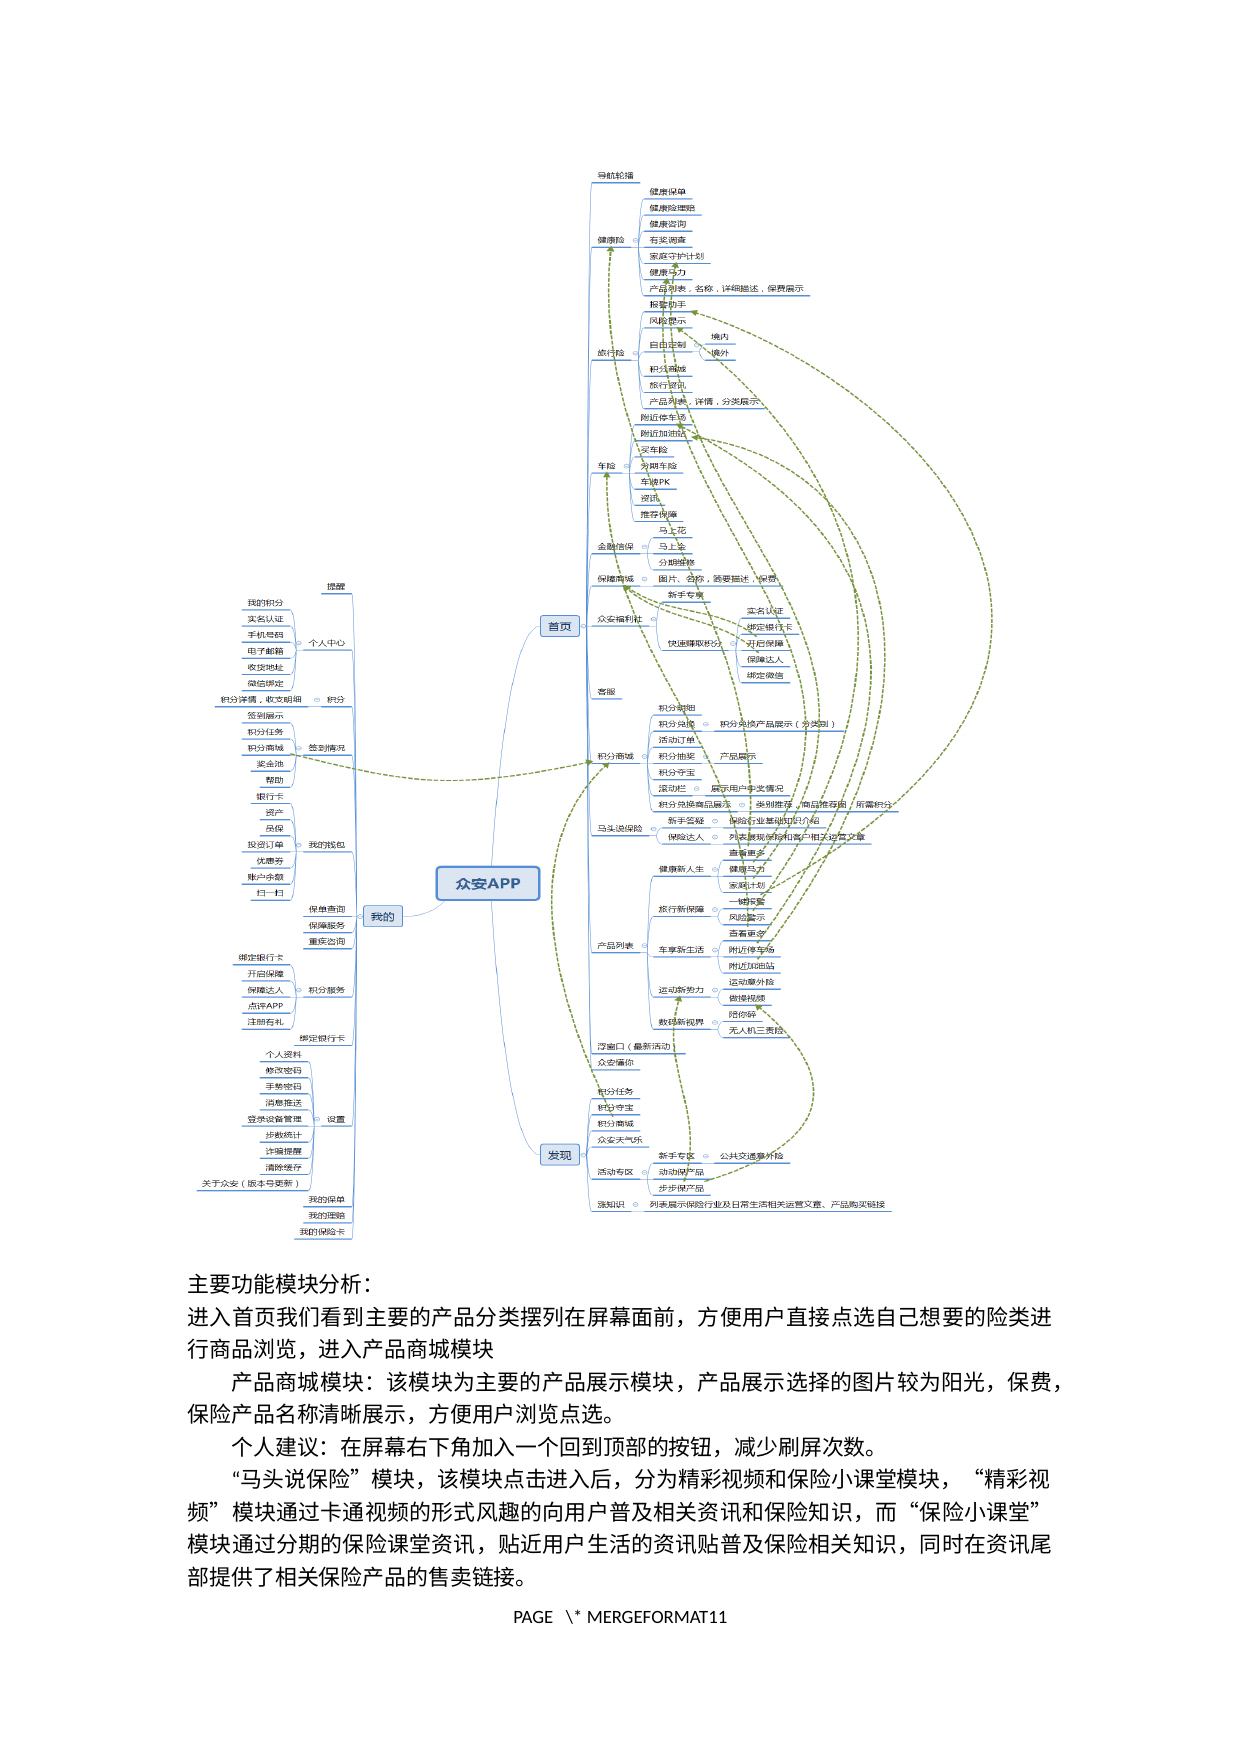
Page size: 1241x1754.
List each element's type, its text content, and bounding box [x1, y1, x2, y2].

text 产品商城模块：该模块为主要的产品展示模块，产品展示选择的图片较为阳光，保费，保险产品名称清晰展示，方便用户浏览点选。 [187, 1364, 1053, 1429]
text 主要功能模块分析： [187, 1267, 1053, 1299]
picture [187, 162, 1000, 1246]
text 个人建议：在屏幕右下角加入一个回到顶部的按钮，减少刷屏次数。 [187, 1429, 1053, 1462]
text 进入首页我们看到主要的产品分类摆列在屏幕面前，方便用户直接点选自己想要的险类进行商品浏览，进入产品商城模块 [187, 1299, 1053, 1364]
text “马头说保险”模块，该模块点击进入后，分为精彩视频和保险小课堂模块，“精彩视频”模块通过卡通视频的形式风趣的向用户普及相关资讯和保险知识，而“保险小课堂”模块通过分期的保险课堂资讯，贴近用户生活的资讯贴普及保险相关知识，同时在资讯尾部提供了相关保险产品的售卖链接。 [187, 1462, 1053, 1592]
